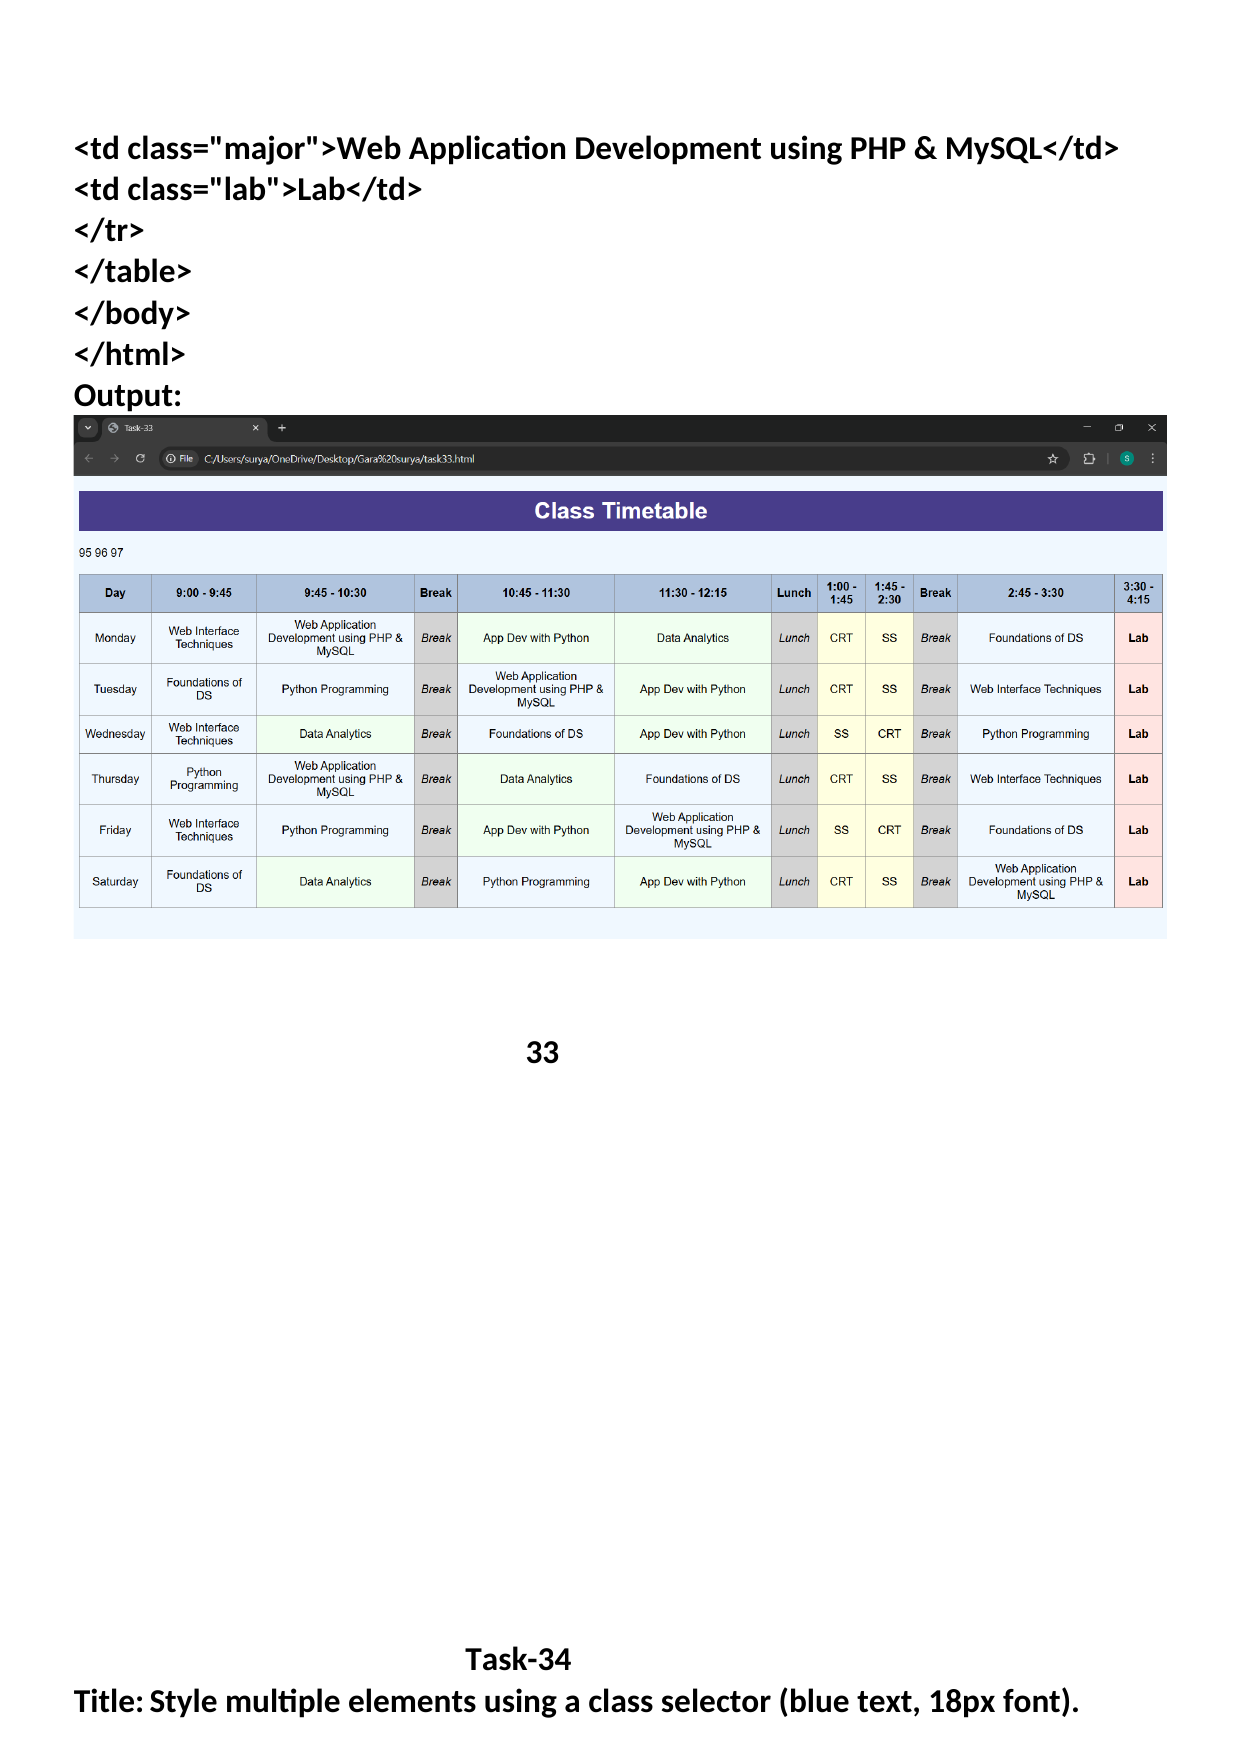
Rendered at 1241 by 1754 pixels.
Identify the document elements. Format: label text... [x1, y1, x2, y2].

text </table> [74, 251, 1166, 291]
text <td class="major">Web Application Development using PHP & MySQL</td> [74, 127, 1166, 168]
text Task-34 [74, 1638, 1166, 1679]
text Title: Style multiple elements using a class selector (blue text, 18px font). [74, 1679, 1166, 1720]
text <td class="lab">Lab</td> [74, 168, 1166, 209]
text 33 [74, 1031, 1166, 1072]
picture [73, 415, 1167, 939]
text </body> [74, 292, 1166, 332]
text </html> [74, 333, 1166, 373]
text </tr> [74, 209, 1166, 250]
text Output: [74, 374, 1166, 415]
